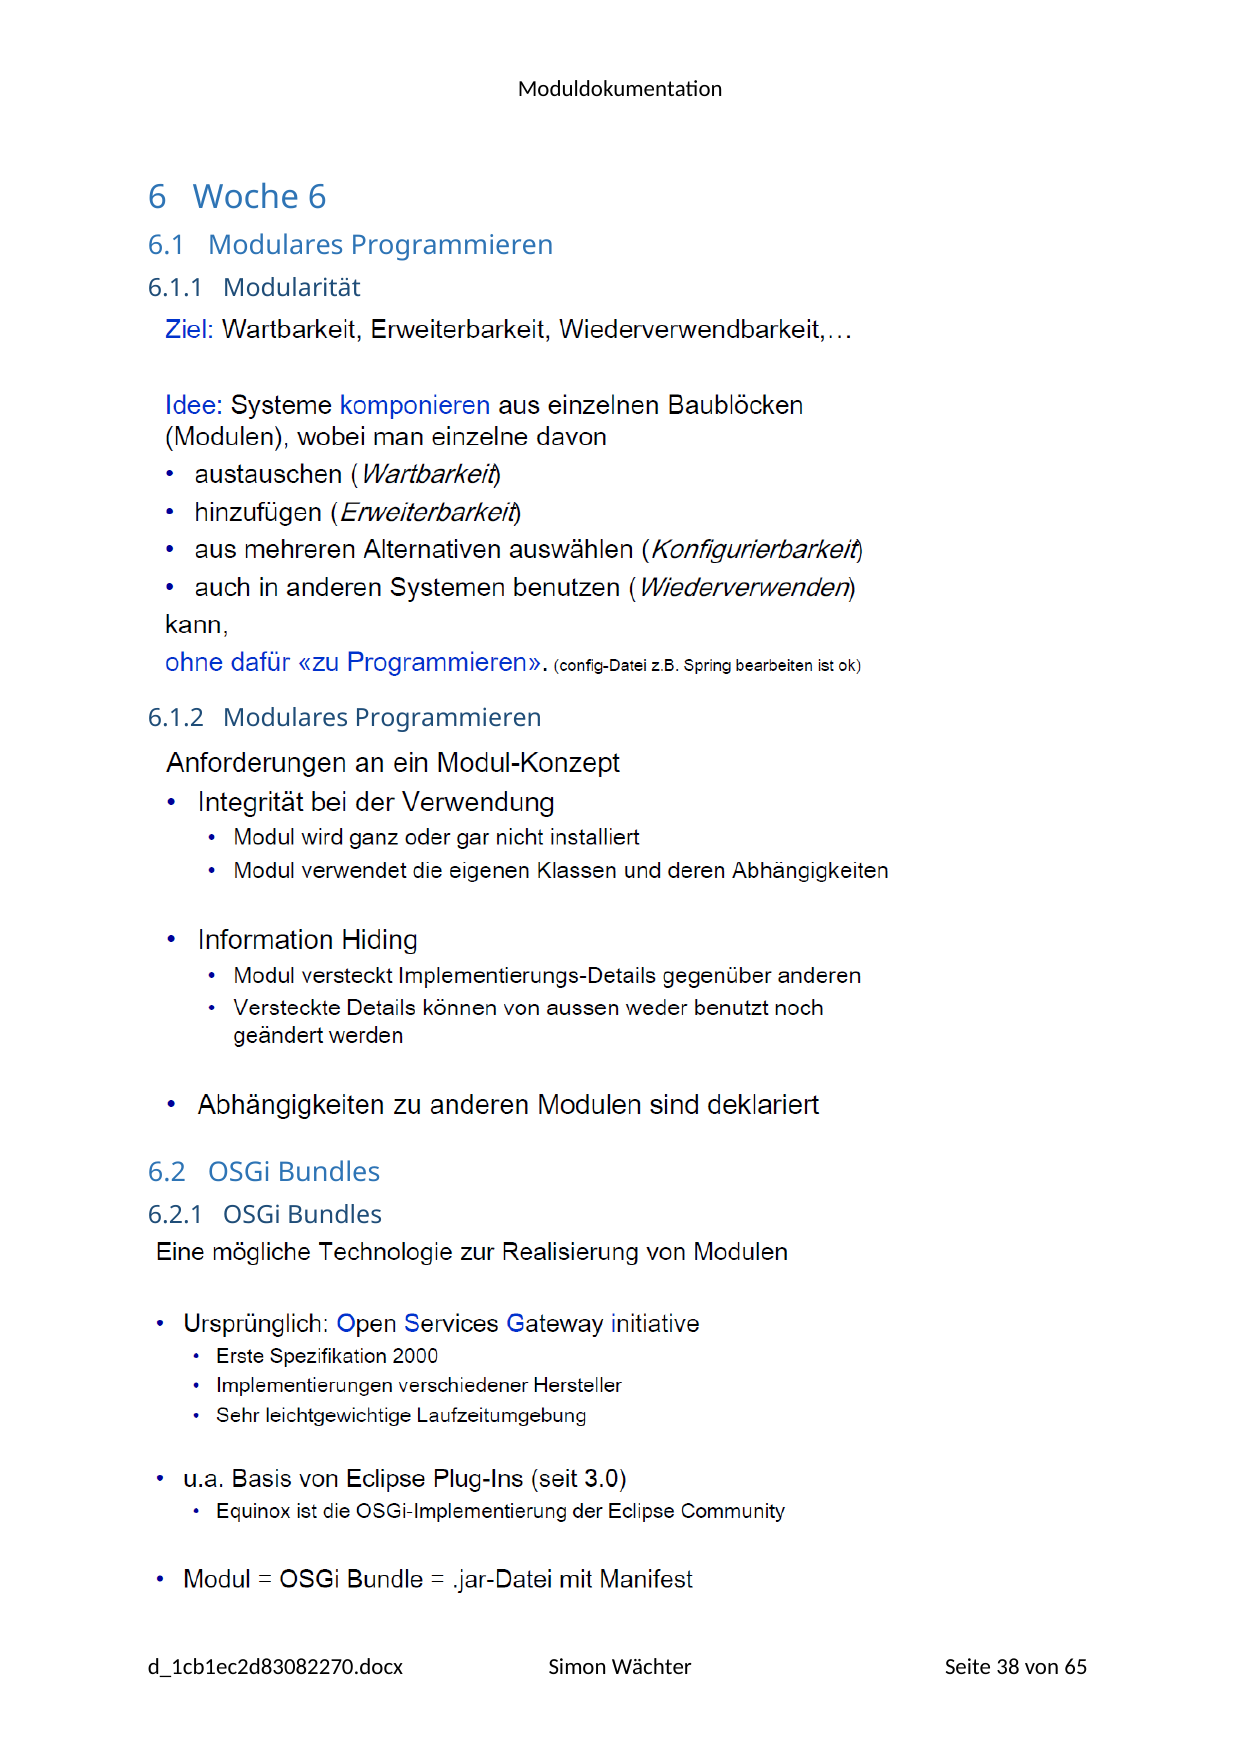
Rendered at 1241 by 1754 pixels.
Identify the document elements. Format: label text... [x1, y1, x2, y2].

subtitle OSGi Bundles [148, 1152, 1093, 1189]
subtitle OSGi Bundles [148, 1196, 1093, 1230]
subtitle Modularität [148, 270, 1093, 304]
picture [147, 1233, 812, 1600]
subtitle Woche 6 [148, 173, 1093, 218]
picture [147, 306, 870, 681]
subtitle Modulares Programmieren [148, 700, 1093, 734]
subtitle Modulares Programmieren [148, 226, 1093, 263]
picture [147, 736, 897, 1134]
